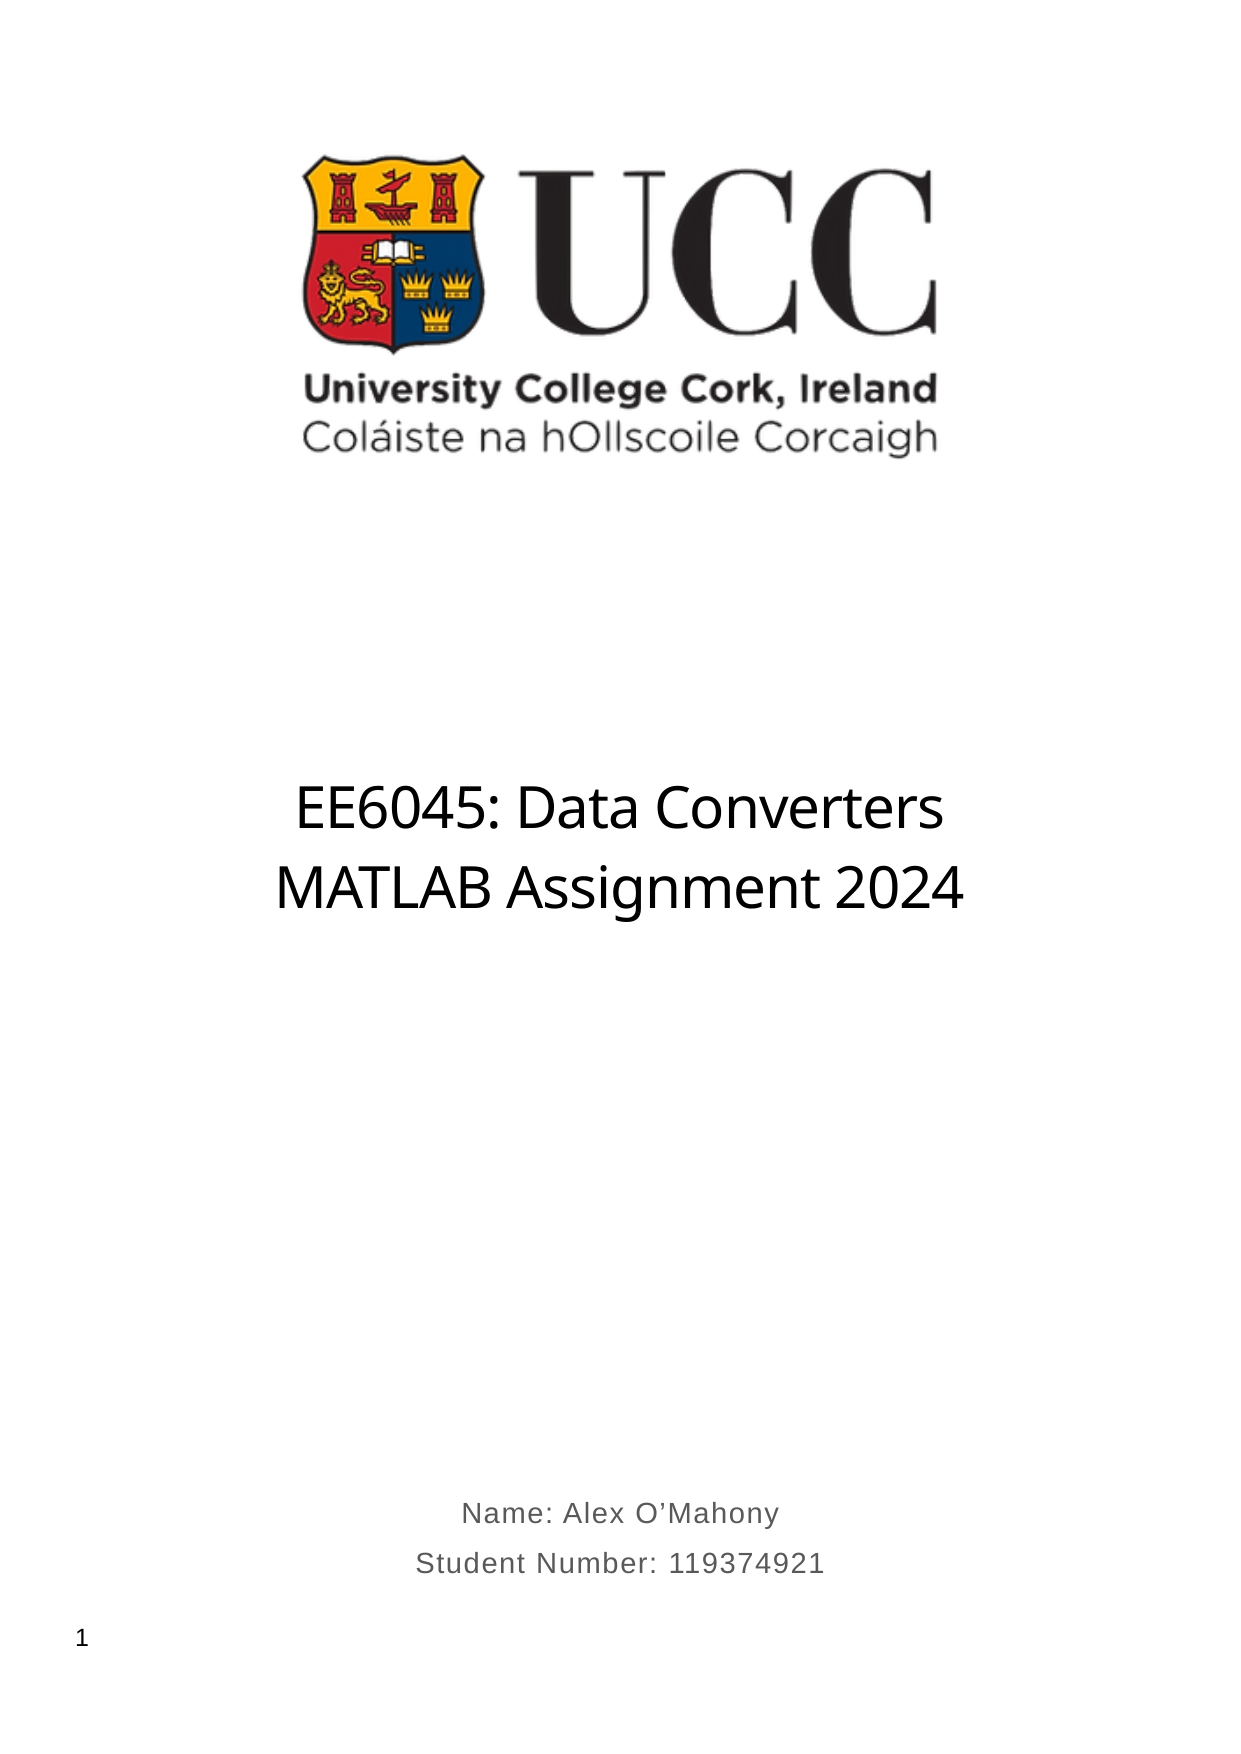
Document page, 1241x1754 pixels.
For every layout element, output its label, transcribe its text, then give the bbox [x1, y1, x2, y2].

title MATLAB Assignment 2024 [75, 846, 1165, 926]
title EE6045: Data Converters [75, 767, 1165, 846]
picture [128, 75, 1112, 529]
subtitle Name: Alex O’Mahony [75, 1496, 1165, 1529]
subtitle Student Number: 119374921 [75, 1546, 1165, 1580]
